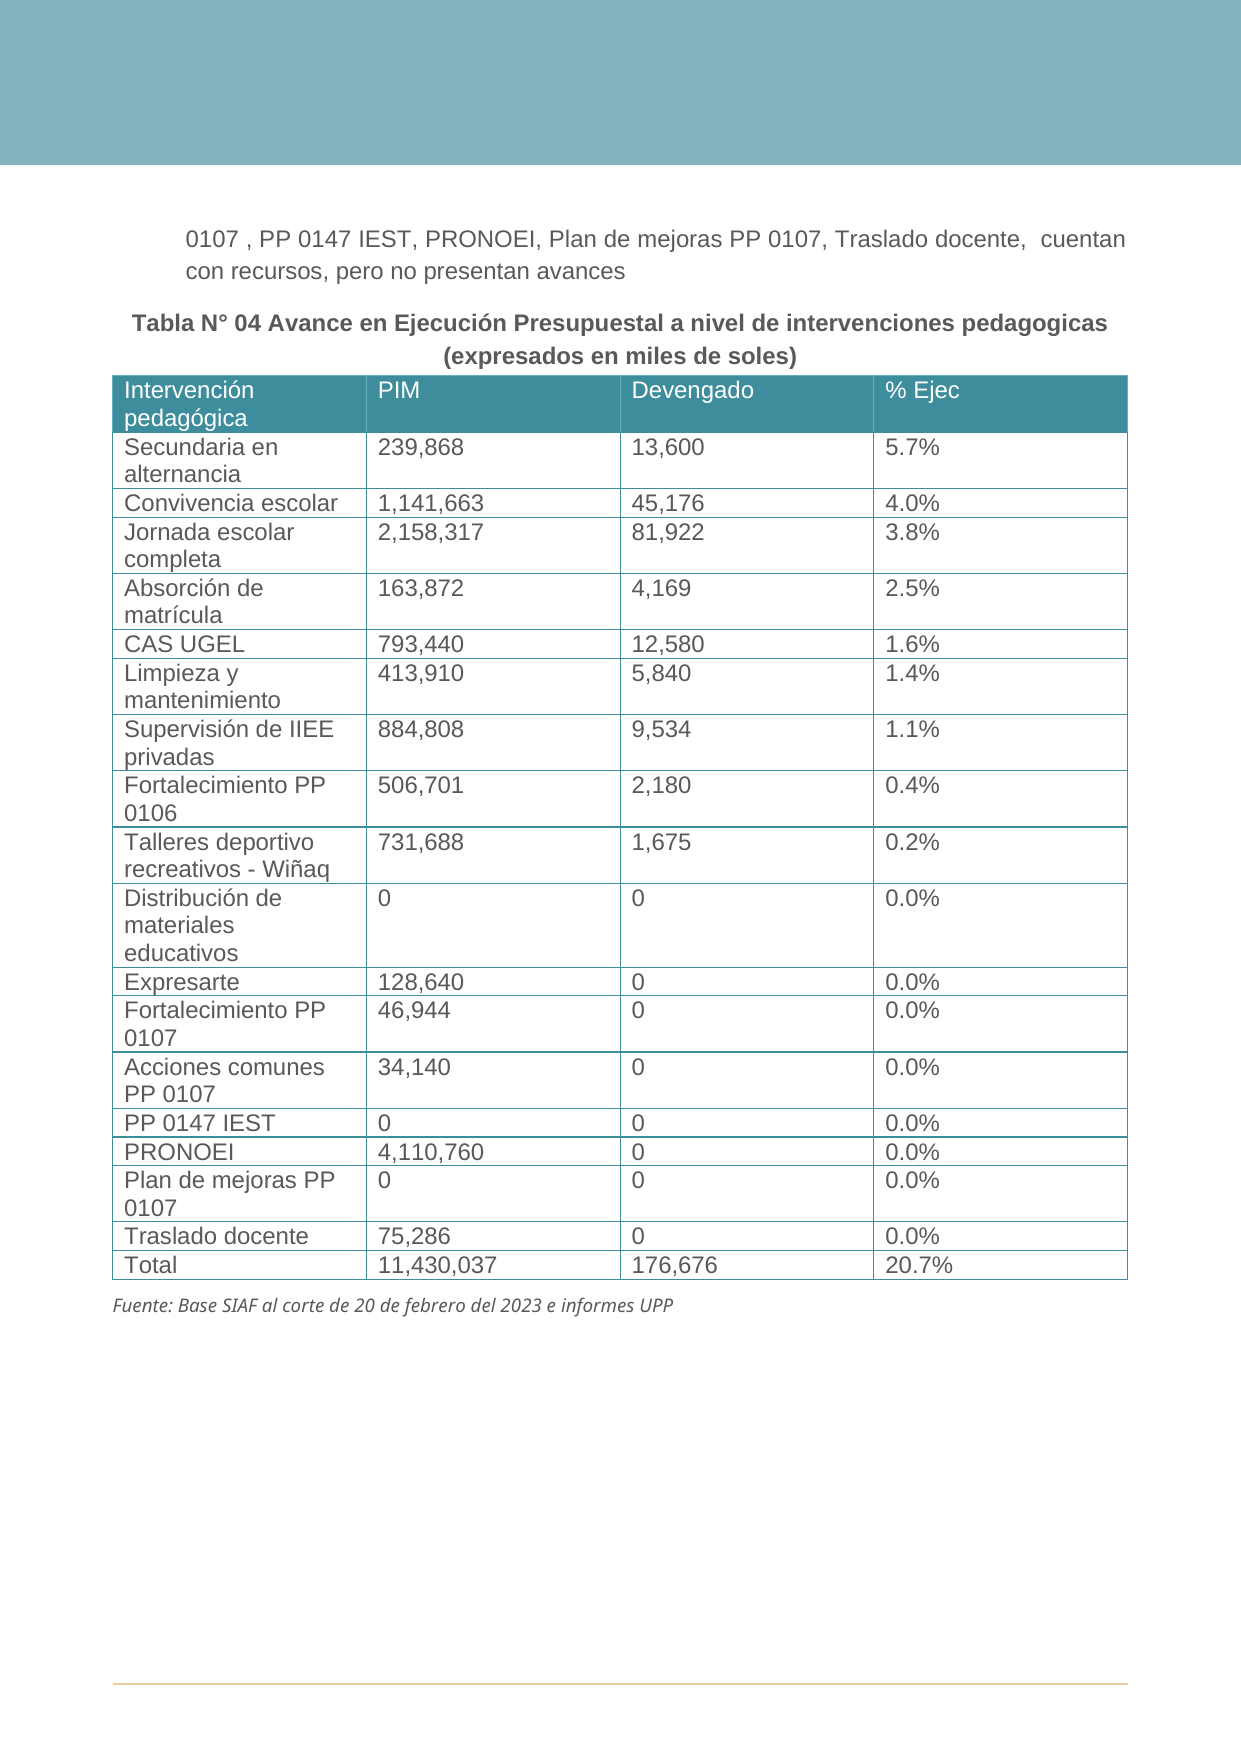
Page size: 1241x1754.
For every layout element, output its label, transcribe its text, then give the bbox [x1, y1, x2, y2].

table_cell 4,110,760 [367, 1138, 620, 1165]
table_cell 2,158,317 [367, 518, 620, 573]
table_cell 4,169 [621, 574, 873, 629]
table_cell 0 [621, 996, 873, 1051]
table_cell 0 [621, 968, 873, 995]
table_cell 75,286 [367, 1222, 620, 1250]
table_cell PP 0147 IEST [113, 1109, 366, 1136]
table_cell 0 [621, 1138, 873, 1165]
text Fuente: Base SIAF al corte de 20 de febrero del 2023 e informes UPP [112, 1292, 1128, 1318]
table_cell 0 [367, 1166, 620, 1221]
table_cell 413,910 [367, 659, 620, 714]
table_cell PRONOEI [113, 1138, 366, 1165]
table_cell 0.0% [874, 996, 1127, 1051]
table_cell 0.0% [874, 884, 1127, 967]
table_cell 1.6% [874, 630, 1127, 658]
table_cell Fortalecimiento PP 0107 [113, 996, 366, 1051]
table_cell 1.4% [874, 659, 1127, 714]
table_cell 81,922 [621, 518, 873, 573]
table_cell 731,688 [367, 828, 620, 883]
table_cell Jornada escolar completa [113, 518, 366, 573]
table_cell Plan de mejoras PP 0107 [113, 1166, 366, 1221]
table_cell CAS UGEL [113, 630, 366, 658]
table_cell 0.2% [874, 828, 1127, 883]
table_cell 0.0% [874, 1138, 1127, 1165]
table_cell 12,580 [621, 630, 873, 658]
text Tabla N° 04 Avance en Ejecución Presupuestal a nivel de intervenciones pedagogicas (expresados en miles de soles) [112, 309, 1128, 370]
table_cell 0.0% [874, 968, 1127, 995]
table_cell 0 [367, 1109, 620, 1136]
table_cell 176,676 [621, 1251, 873, 1278]
table_cell 11,430,037 [367, 1251, 620, 1278]
table_cell 1,141,663 [367, 489, 620, 517]
table_cell 2,180 [621, 771, 873, 826]
table_cell 2.5% [874, 574, 1127, 629]
table_cell 0.0% [874, 1222, 1127, 1250]
table_cell Acciones comunes PP 0107 [113, 1053, 366, 1108]
table_cell 46,944 [367, 996, 620, 1051]
table_cell 0 [621, 1222, 873, 1250]
table_cell Expresarte [113, 968, 366, 995]
table_header Intervención pedagógica [113, 376, 366, 432]
table_cell 0.0% [874, 1166, 1127, 1221]
table_cell 20.7% [874, 1251, 1127, 1278]
table_cell 5,840 [621, 659, 873, 714]
table_cell 0.4% [874, 771, 1127, 826]
table_cell 0.0% [874, 1109, 1127, 1136]
table_header % Ejec [874, 376, 1127, 432]
table_cell Limpieza y mantenimiento [113, 659, 366, 714]
table_cell Distribución de materiales educativos [113, 884, 366, 967]
table_header PIM [367, 376, 620, 432]
table_cell 5.7% [874, 433, 1127, 488]
table_cell 128,640 [367, 968, 620, 995]
table_cell 3.8% [874, 518, 1127, 573]
table_cell Traslado docente [113, 1222, 366, 1250]
table_cell 0 [367, 884, 620, 967]
table_cell 163,872 [367, 574, 620, 629]
table_cell Convivencia escolar [113, 489, 366, 517]
table_cell 45,176 [621, 489, 873, 517]
table_cell 0 [621, 1109, 873, 1136]
table_cell 1.1% [874, 715, 1127, 770]
table_cell 0 [621, 1053, 873, 1108]
table_cell Supervisión de IIEE privadas [113, 715, 366, 770]
table_cell 9,534 [621, 715, 873, 770]
table_cell 13,600 [621, 433, 873, 488]
table_cell Talleres deportivo recreativos - Wiñaq [113, 828, 366, 883]
table_cell 884,808 [367, 715, 620, 770]
table_cell 0 [621, 1166, 873, 1221]
table_cell Total [113, 1251, 366, 1278]
table_cell 34,140 [367, 1053, 620, 1108]
table_cell 506,701 [367, 771, 620, 826]
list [148, 225, 1128, 284]
table_cell 0.0% [874, 1053, 1127, 1108]
table_cell 1,675 [621, 828, 873, 883]
table_cell 4.0% [874, 489, 1127, 517]
table_cell Absorción de matrícula [113, 574, 366, 629]
table_cell Fortalecimiento PP 0106 [113, 771, 366, 826]
table_cell 0 [621, 884, 873, 967]
table_cell Secundaria en alternancia [113, 433, 366, 488]
table_cell 239,868 [367, 433, 620, 488]
table_header Devengado [621, 376, 873, 432]
table_cell 793,440 [367, 630, 620, 658]
